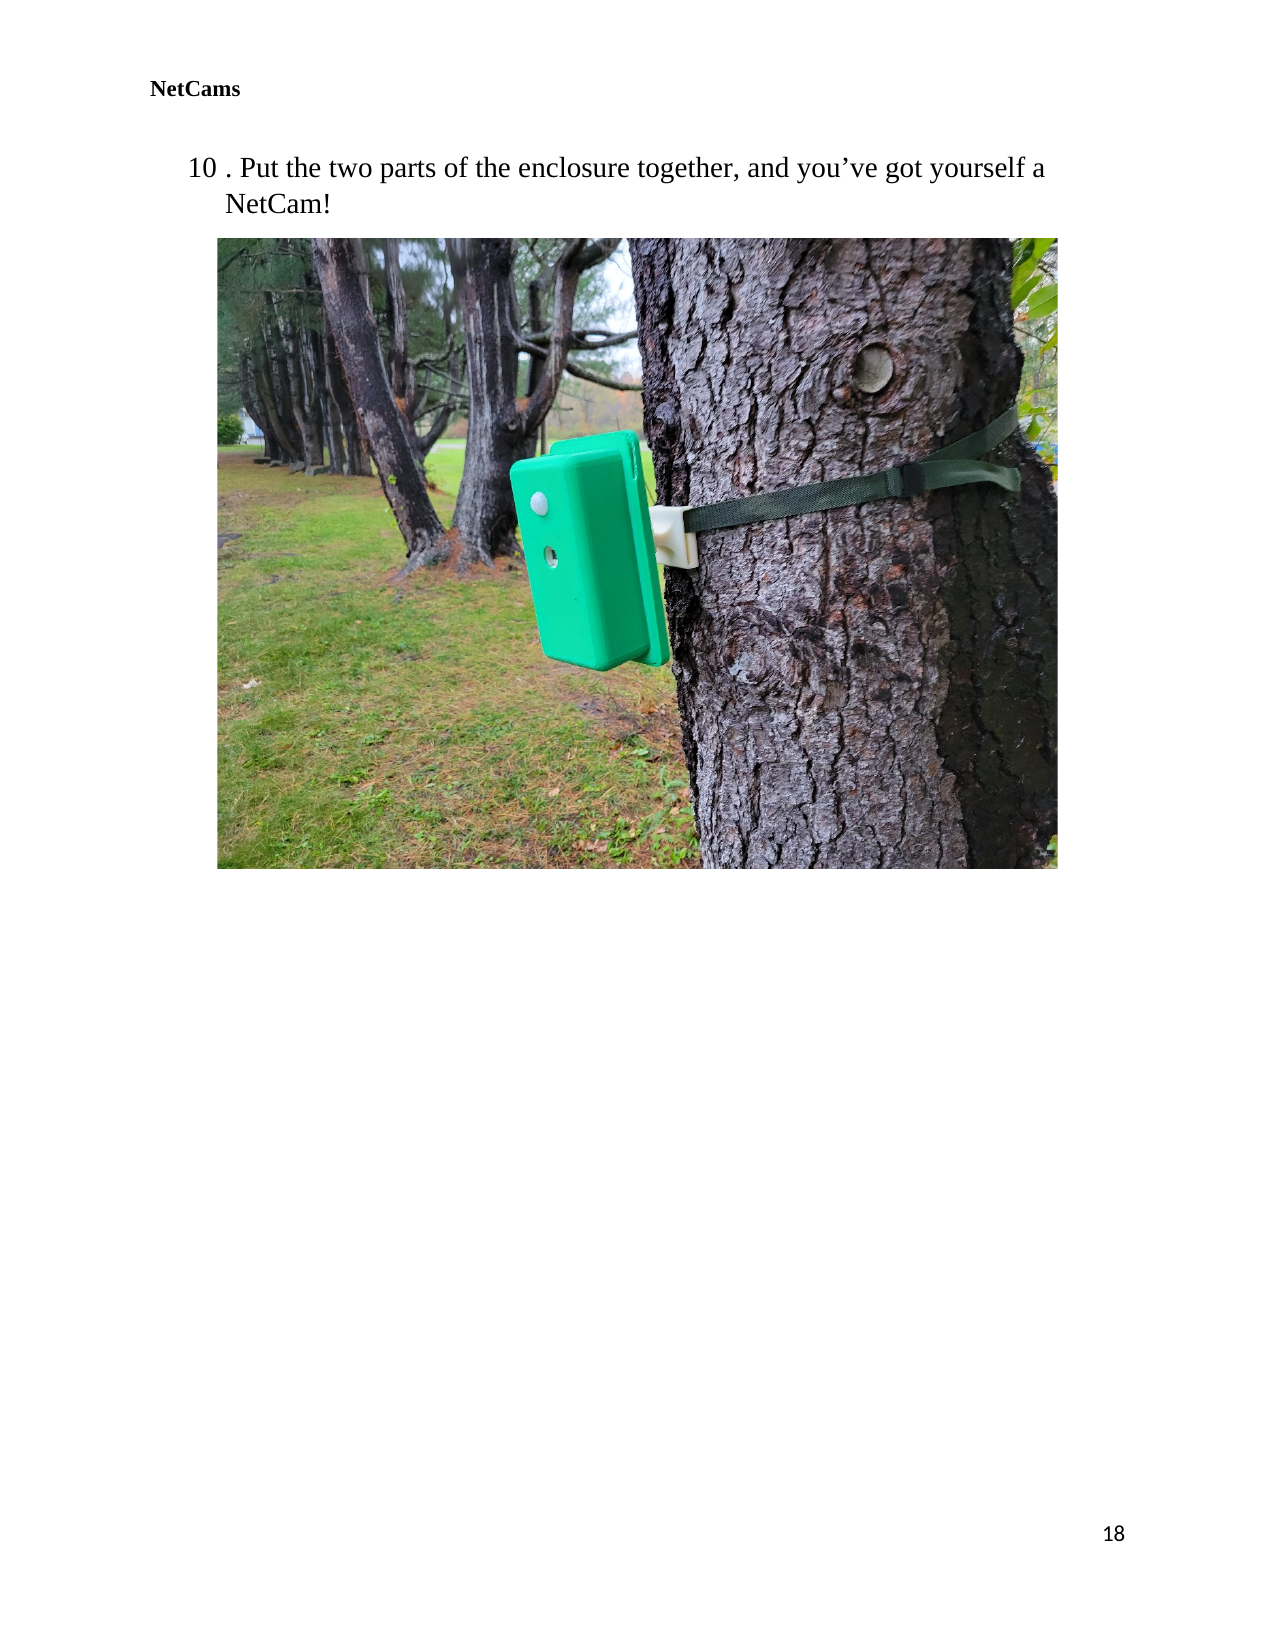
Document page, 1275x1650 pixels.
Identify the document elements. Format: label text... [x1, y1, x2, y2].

picture [217, 238, 1058, 869]
list . Put the two parts of the enclosure together, and you’ve got yourself a NetCam! [187, 150, 1125, 220]
